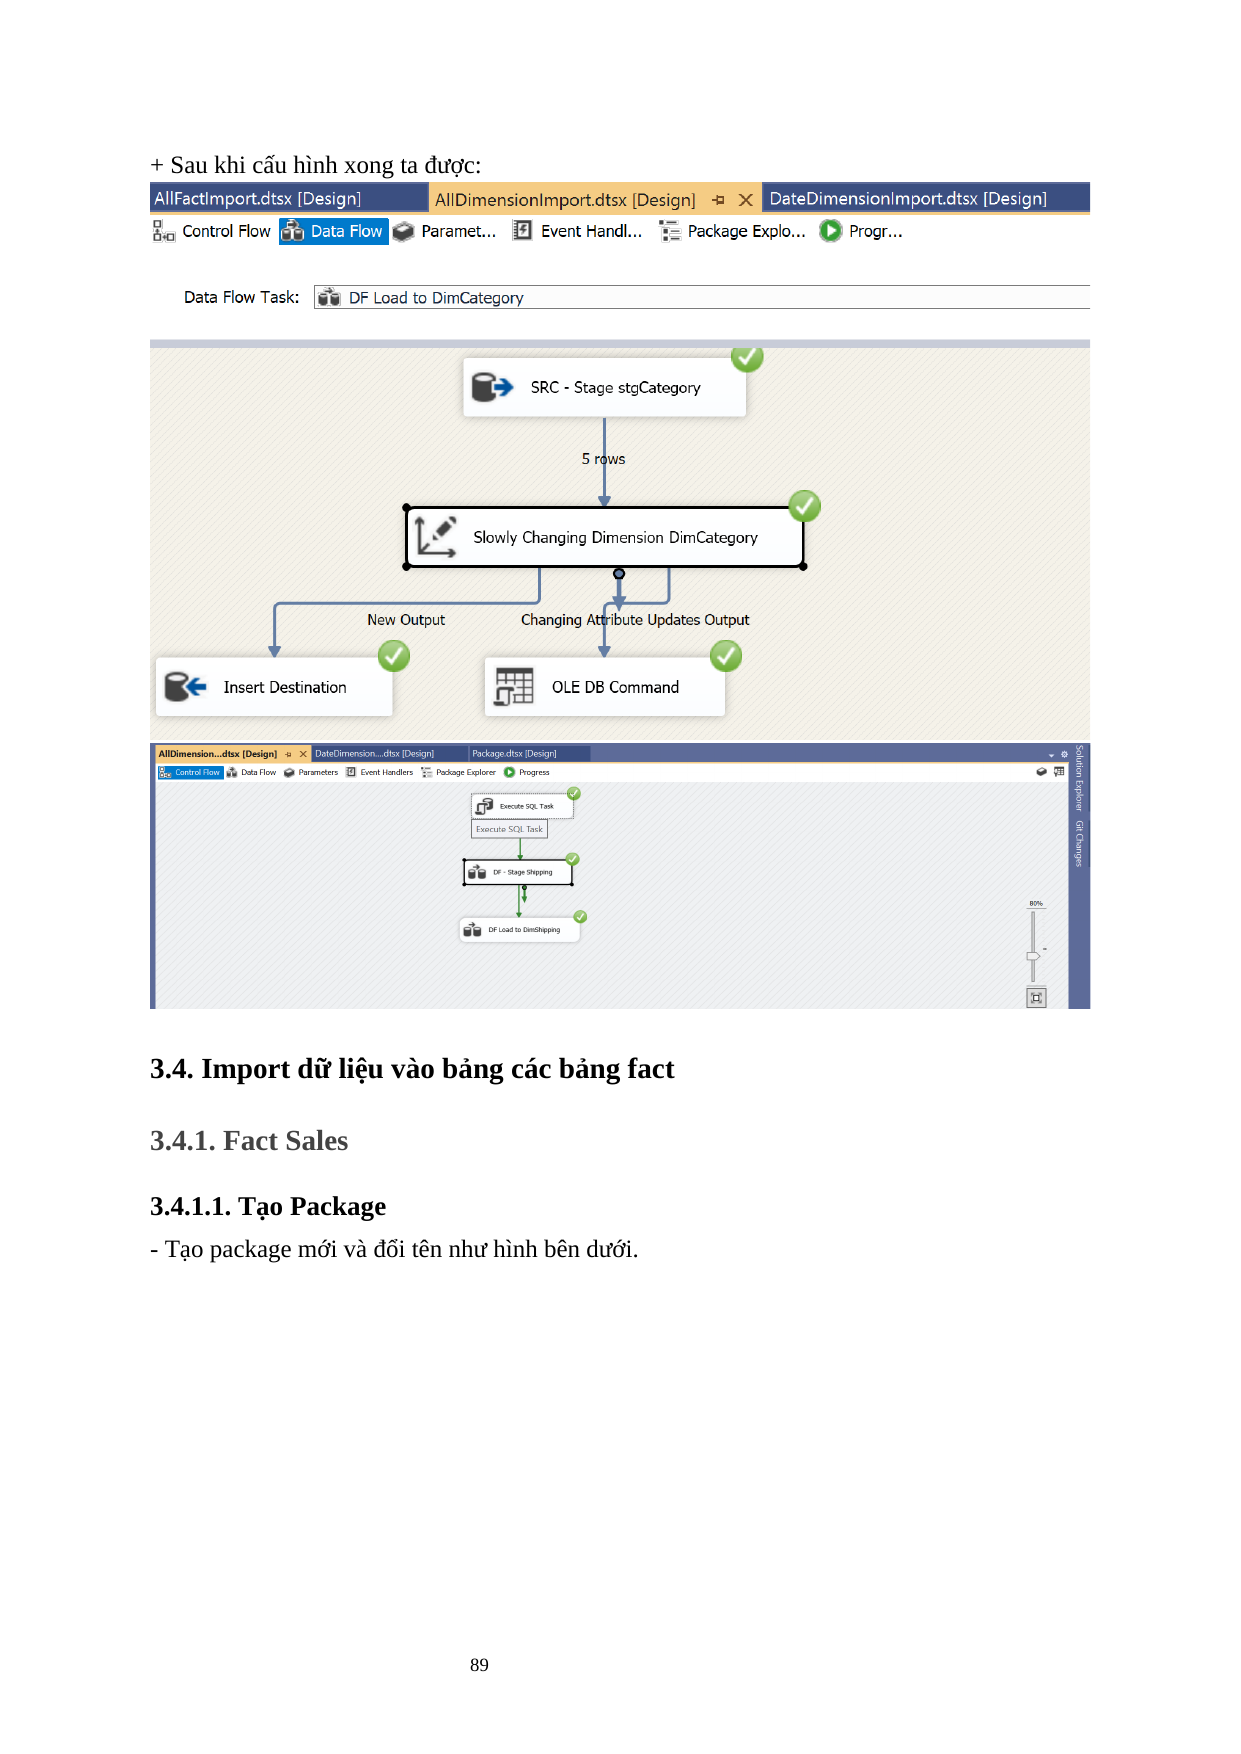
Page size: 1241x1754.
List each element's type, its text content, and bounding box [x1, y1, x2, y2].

picture [150, 743, 1091, 1009]
subtitle 3.4. Import dữ liệu vào bảng các bảng fact [150, 1051, 1090, 1084]
picture [150, 182, 1091, 740]
text + Sau khi cấu hình xong ta được: [150, 150, 1090, 179]
subtitle 3.4.1. Fact Sales [150, 1123, 1090, 1156]
text - Tạo package mới và đổi tên như hình bên dưới. [150, 1234, 1090, 1263]
subtitle 3.4.1.1. Tạo Package [150, 1190, 1090, 1222]
